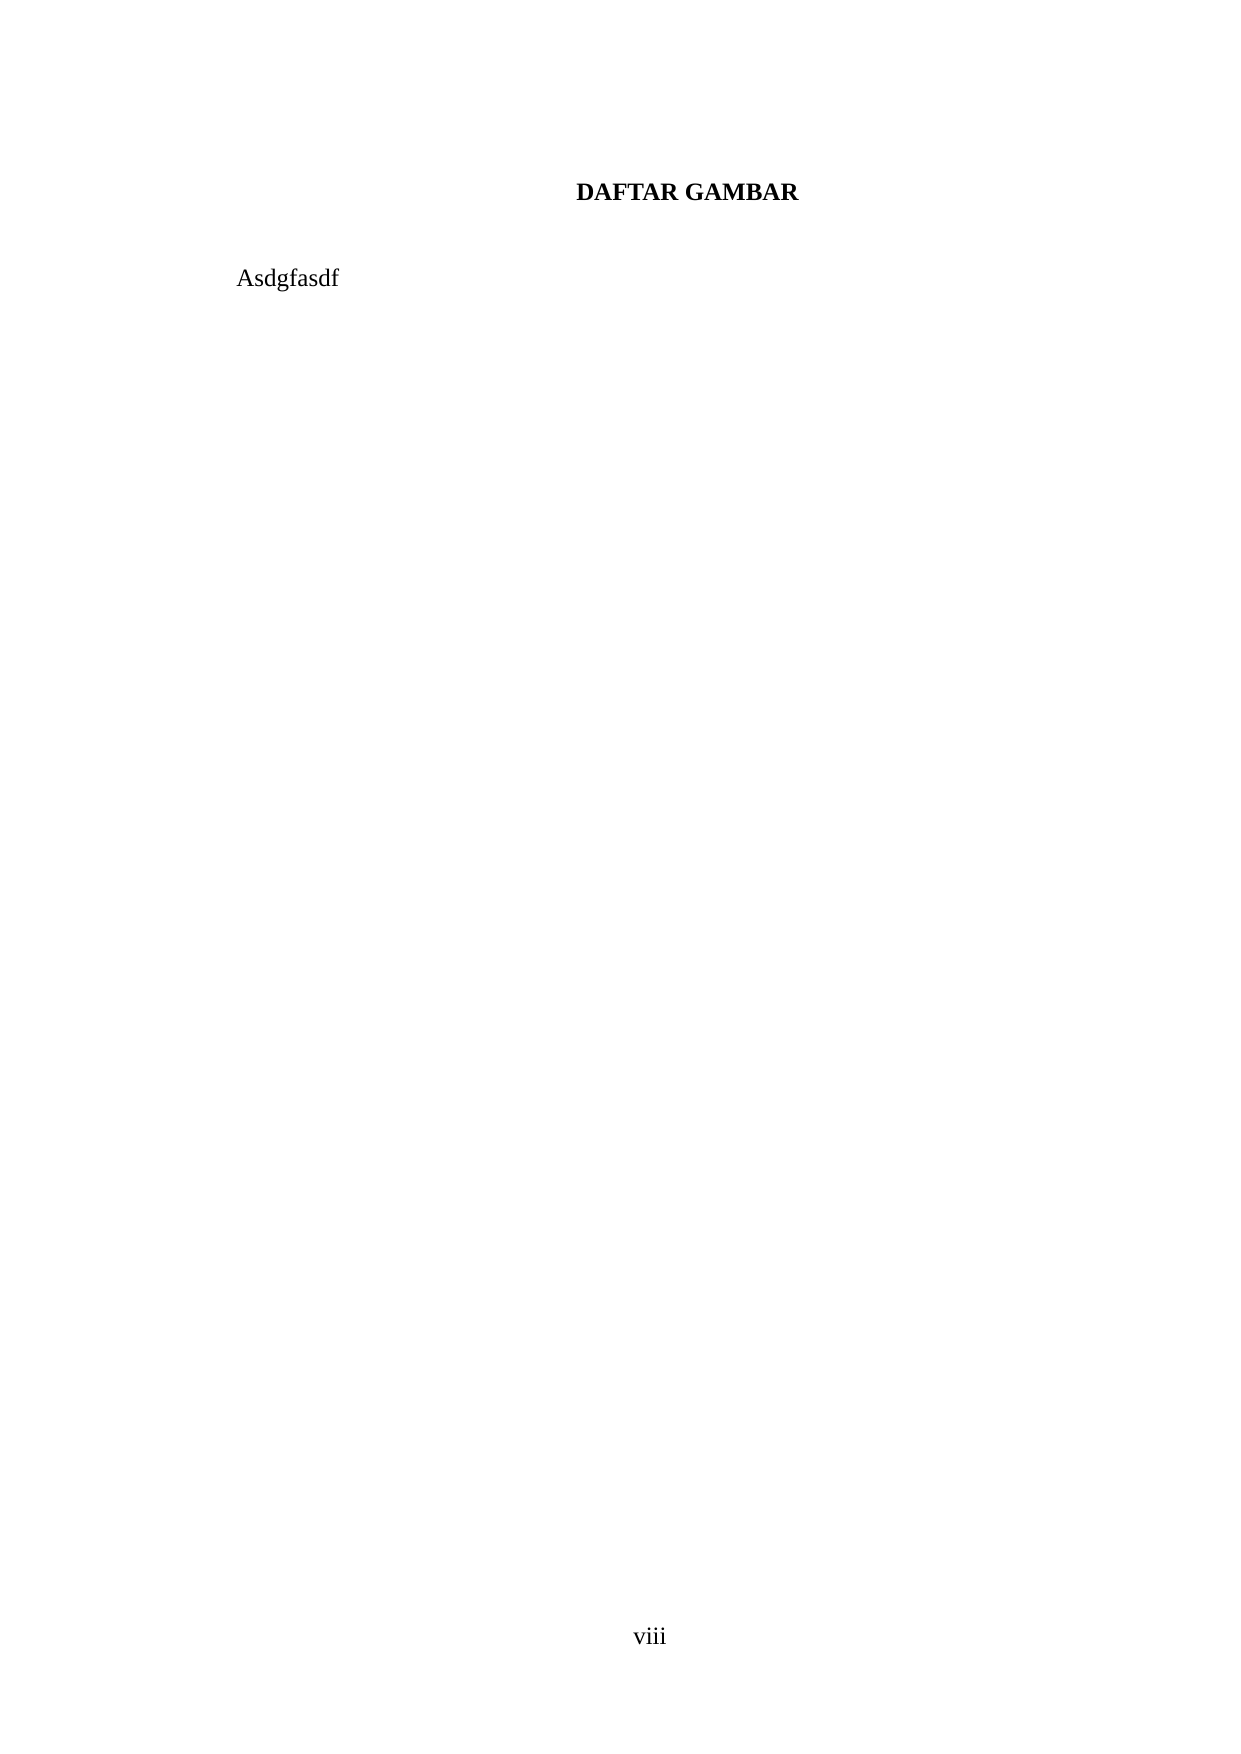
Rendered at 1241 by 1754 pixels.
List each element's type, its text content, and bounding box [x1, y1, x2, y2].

subtitle DAFTAR GAMBAR [236, 177, 1063, 206]
text Asdgfasdf [236, 263, 1063, 292]
